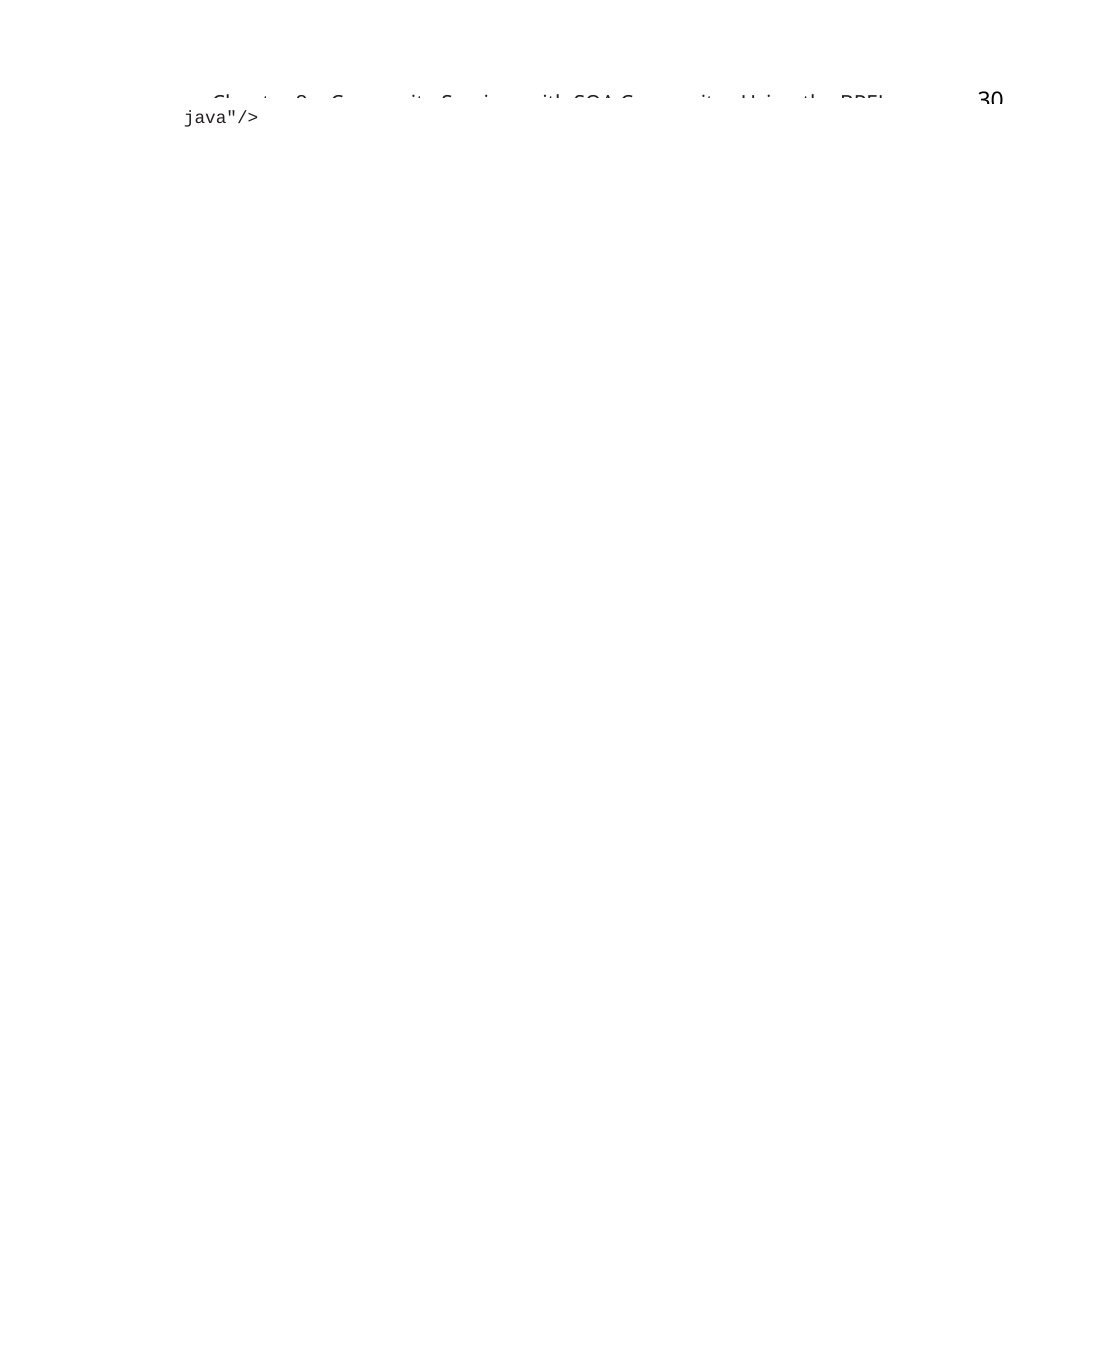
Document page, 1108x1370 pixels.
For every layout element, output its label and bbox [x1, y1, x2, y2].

text [184, 108, 1015, 128]
